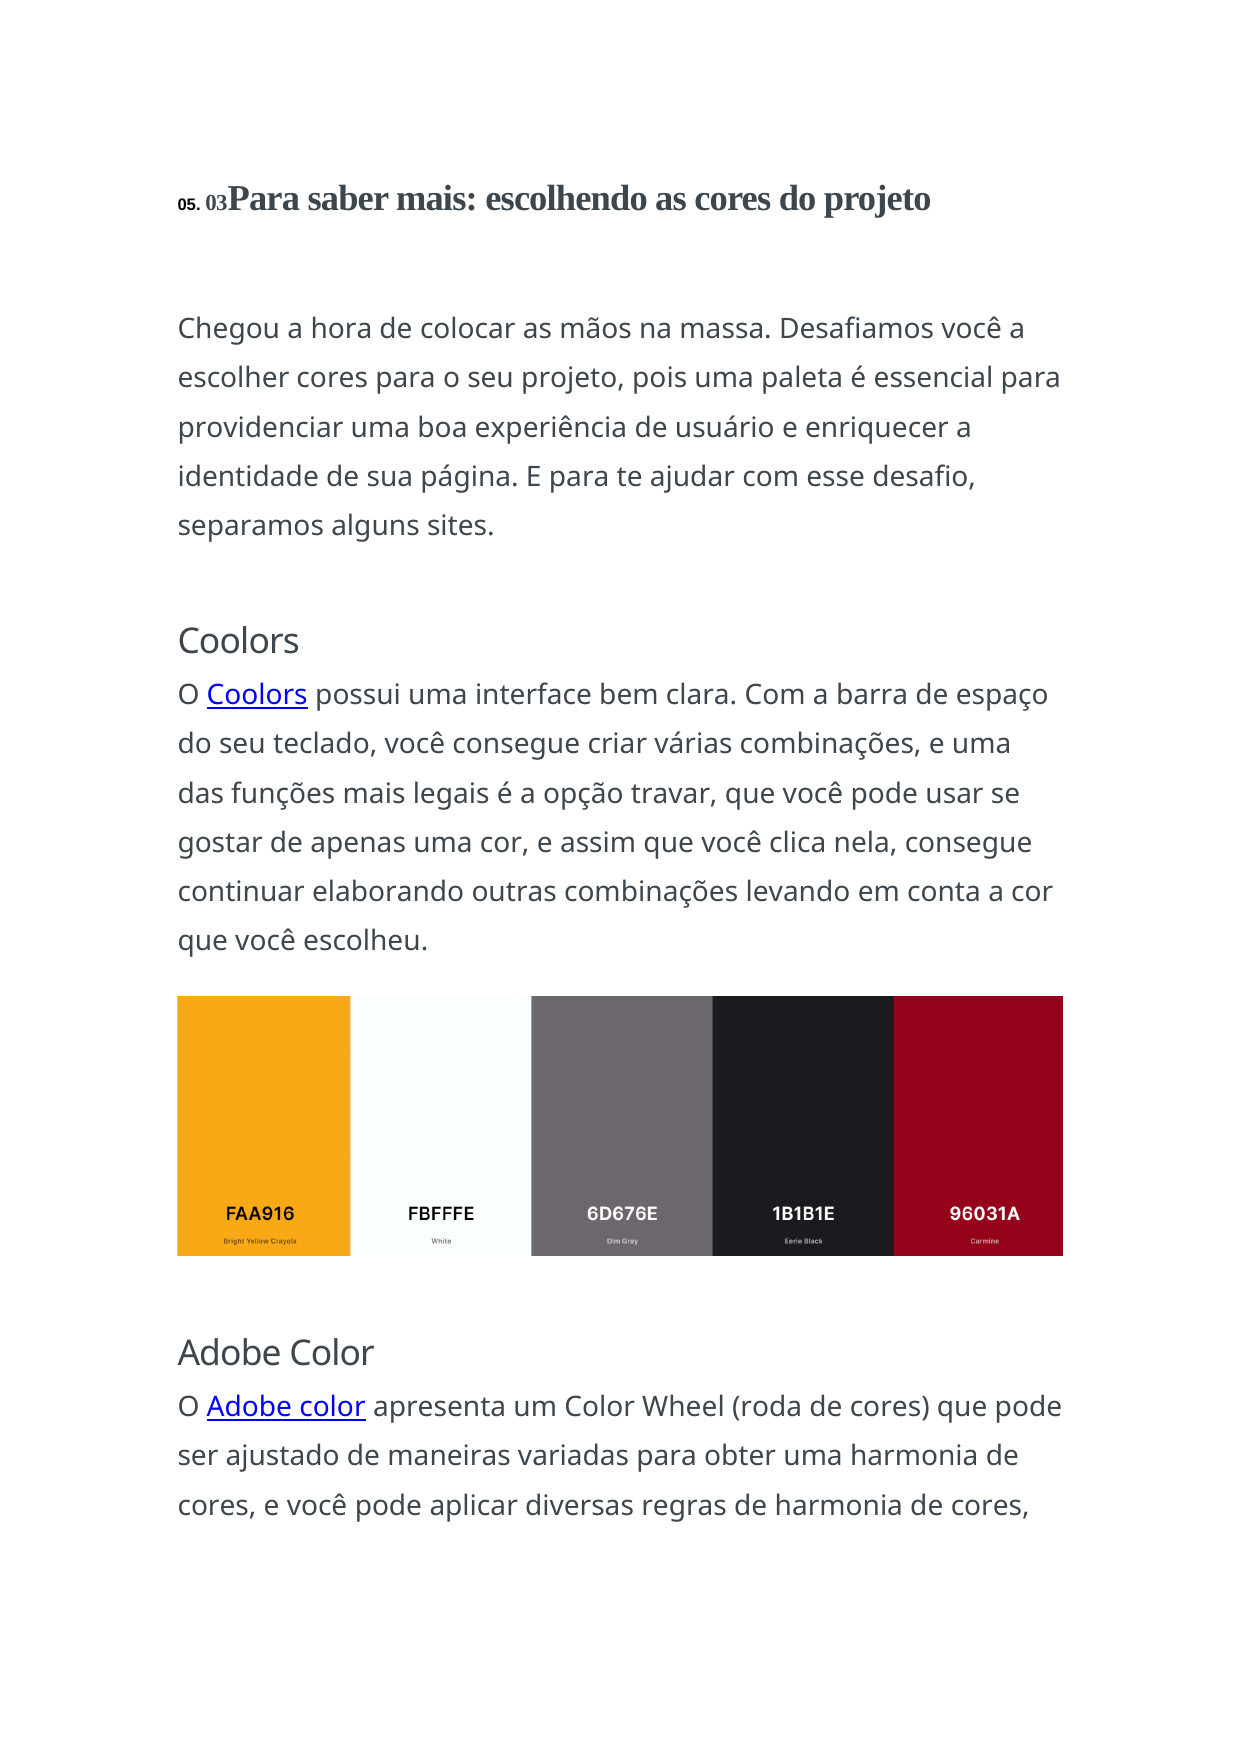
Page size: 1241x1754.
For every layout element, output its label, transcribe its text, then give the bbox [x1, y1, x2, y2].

subtitle Adobe Color [177, 1326, 1063, 1375]
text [177, 1375, 1063, 1523]
text Chegou a hora de colocar as mãos na massa. Desafiamos você a escolher cores para o seu projeto, pois uma paleta é essencial para providenciar uma boa experiência de usuário e enriquecer a identidade de sua página. E para te ajudar com esse desafio, separamos alguns sites. [177, 297, 1063, 544]
subtitle 05. 03Para saber mais: escolhendo as cores do projeto [177, 177, 1063, 219]
picture [177, 996, 1063, 1256]
text O Coolors possui uma interface bem clara. Com a barra de espaço do seu teclado, você consegue criar várias combinações, e uma das funções mais legais é a opção travar, que você pode usar se gostar de apenas uma cor, e assim que você clica nela, consegue continuar elaborando outras combinações levando em conta a cor que você escolheu. [177, 663, 1063, 959]
subtitle Coolors [177, 614, 1063, 663]
